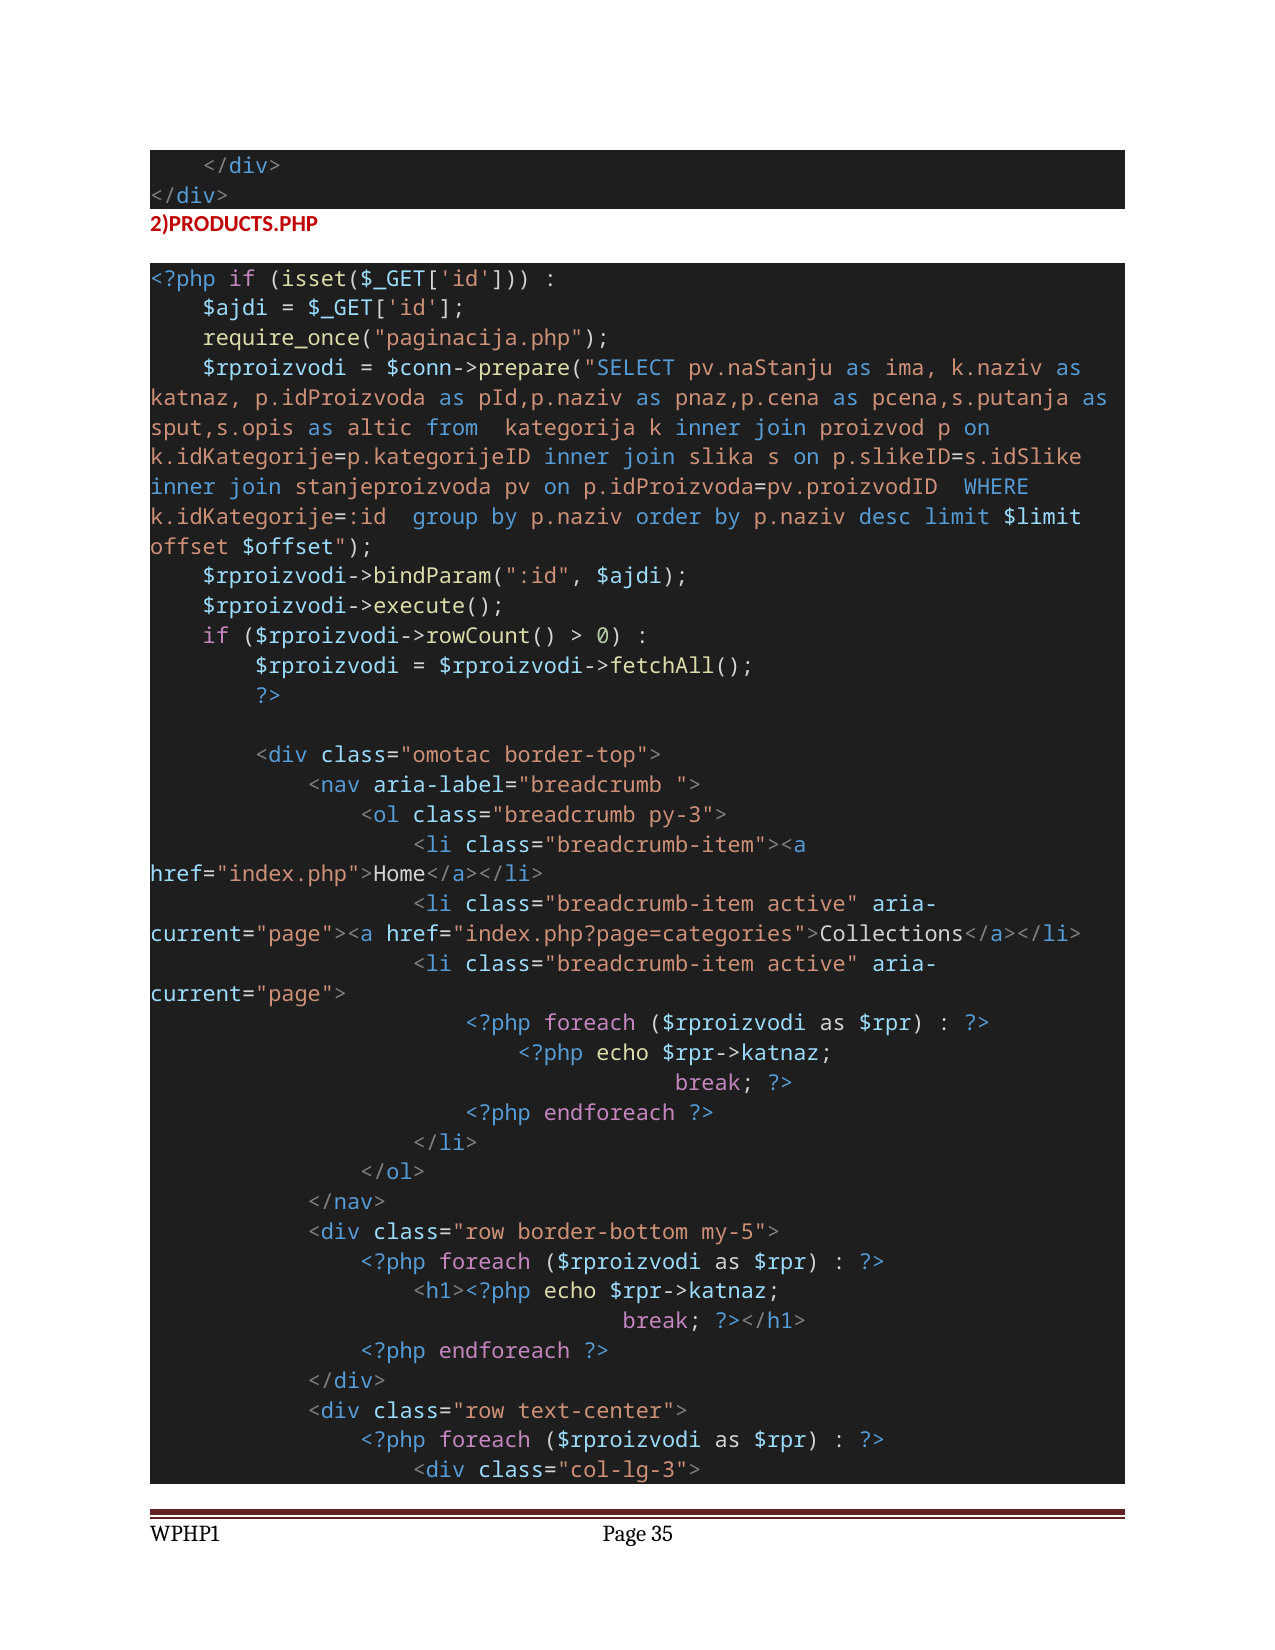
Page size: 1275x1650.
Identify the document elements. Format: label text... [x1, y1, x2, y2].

text $rproizvodi->execute(); [150, 590, 1125, 620]
text <div class="row text-center"> [150, 1395, 1125, 1424]
text </li> [150, 1127, 1125, 1156]
text <?php echo $rpr->katnaz; [150, 1037, 1125, 1067]
text <div class="omotac border-top"> [150, 739, 1125, 769]
text $rproizvodi = $rproizvodi->fetchAll(); [150, 650, 1125, 680]
text </nav> [150, 1186, 1125, 1216]
text <li class="breadcrumb-item active" aria-current="page"><a href="index.php?page=categories">Collections</a></li> [150, 888, 1125, 948]
text </div> [150, 180, 1125, 209]
text if ($rproizvodi->rowCount() > 0) : [150, 620, 1125, 650]
text <?php endforeach ?> [150, 1097, 1125, 1127]
text <?php foreach ($rproizvodi as $rpr) : ?> [150, 1007, 1125, 1037]
text <?php foreach ($rproizvodi as $rpr) : ?> [150, 1246, 1125, 1276]
text <?php endforeach ?> [150, 1335, 1125, 1365]
text break; ?> [150, 1067, 1125, 1097]
text </div> [150, 150, 1125, 180]
text <li class="breadcrumb-item active" aria-current="page"> [150, 948, 1125, 1007]
text <?php foreach ($rproizvodi as $rpr) : ?> [150, 1424, 1125, 1454]
text <div class="row border-bottom my-5"> [150, 1216, 1125, 1246]
text $rproizvodi->bindParam(":id", $ajdi); [150, 561, 1125, 590]
text </div> [150, 1365, 1125, 1395]
text require_once("paginacija.php"); [150, 322, 1125, 352]
text $rproizvodi = $conn->prepare("SELECT pv.naStanju as ima, k.naziv as katnaz, p.idProizvoda as pId,p.naziv as pnaz,p.cena as pcena,s.putanja as sput,s.opis as altic from kategorija k inner join proizvod p on k.idKategorije=p.kategorijeID inner join slika s on p.slikeID=s.idSlike inner join stanjeproizvoda pv on p.idProizvoda=pv.proizvodID WHERE k.idKategorije=:id group by p.naziv order by p.naziv desc limit $limit offset $offset"); [150, 352, 1125, 561]
text <nav aria-label="breadcrumb "> [150, 769, 1125, 799]
text <h1><?php echo $rpr->katnaz; [150, 1276, 1125, 1305]
text ?> [150, 680, 1125, 709]
text <li class="breadcrumb-item"><a href="index.php">Home</a></li> [150, 829, 1125, 888]
text <?php if (isset($_GET['id'])) : [150, 263, 1125, 292]
text </ol> [150, 1156, 1125, 1186]
text $ajdi = $_GET['id']; [150, 292, 1125, 322]
text 2)PRODUCTS.PHP [150, 209, 1125, 238]
text <ol class="breadcrumb py-3"> [150, 799, 1125, 829]
text <div class="col-lg-3"> [150, 1454, 1125, 1484]
text break; ?></h1> [150, 1305, 1125, 1335]
